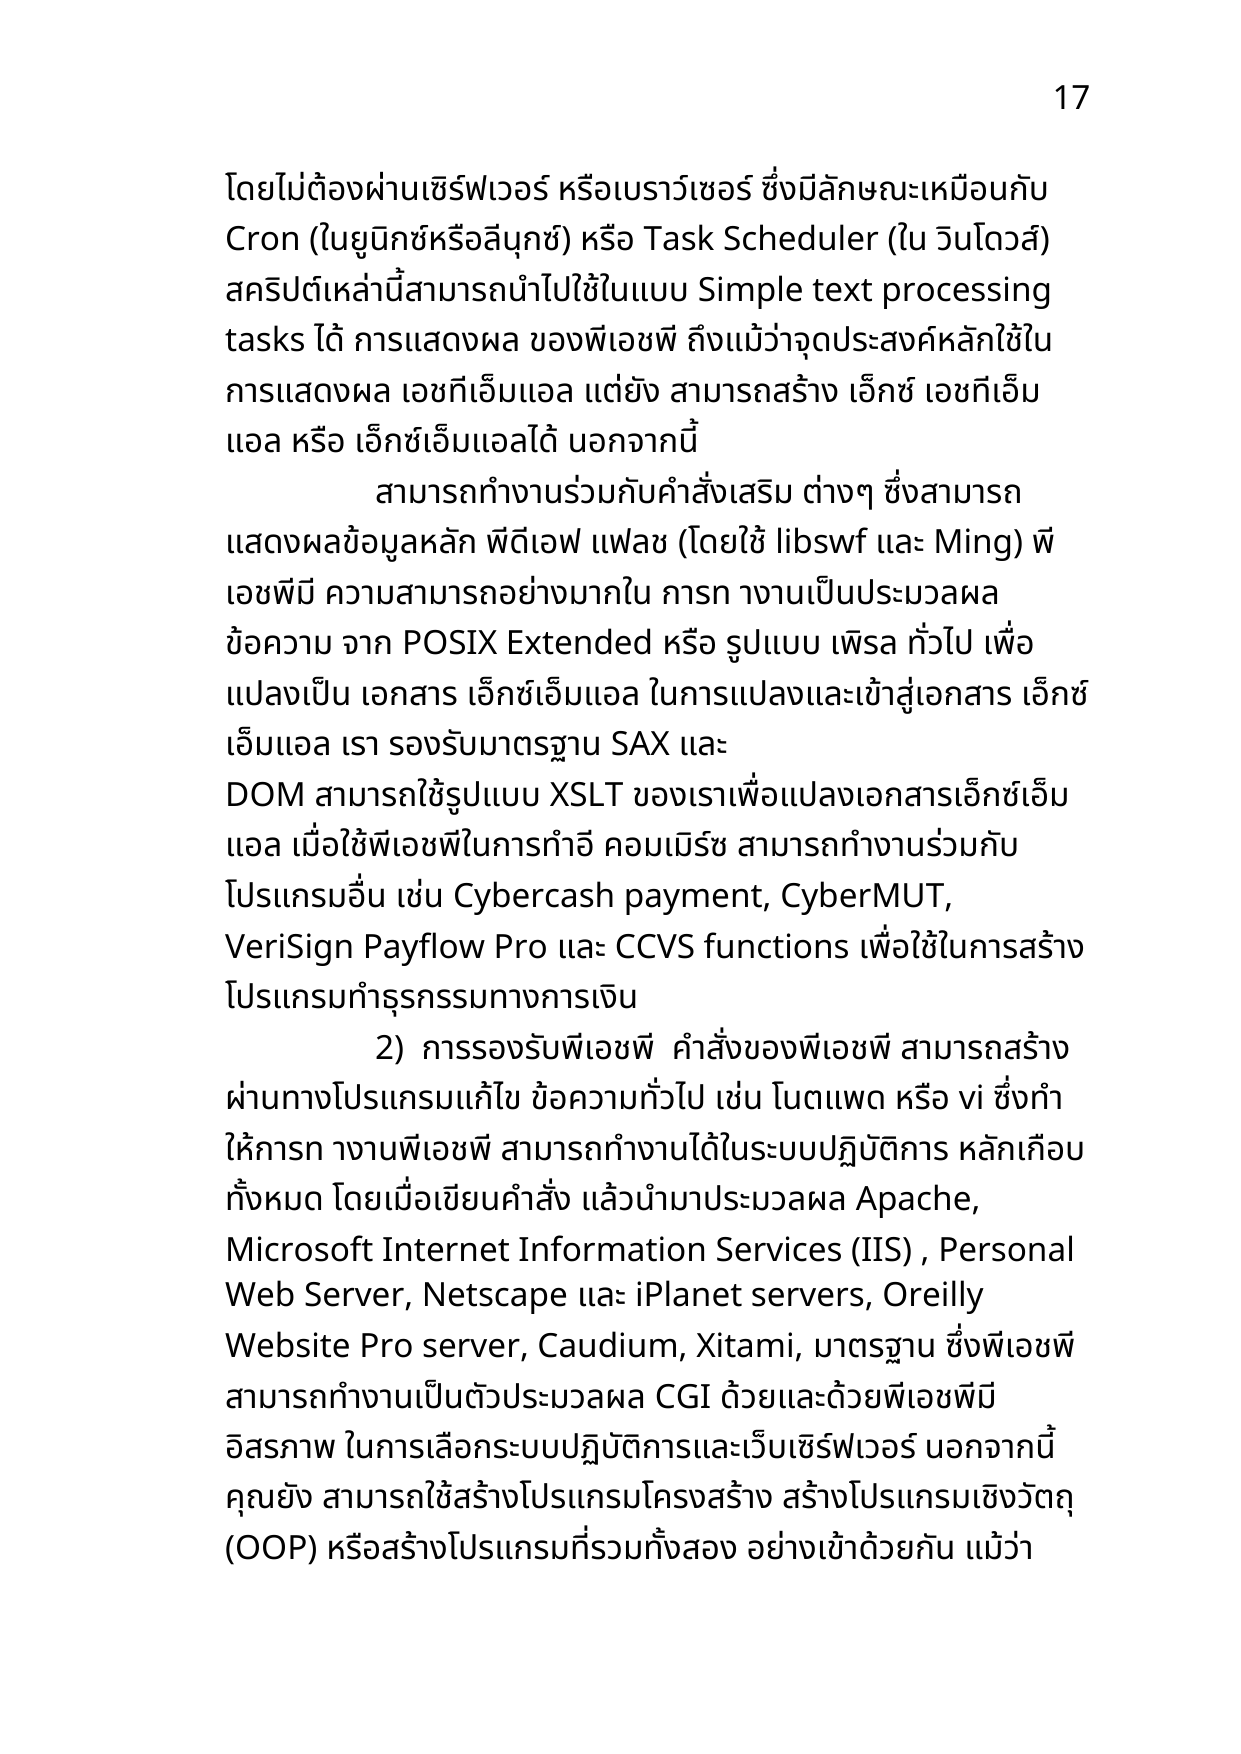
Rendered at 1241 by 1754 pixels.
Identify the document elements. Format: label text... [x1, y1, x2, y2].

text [225, 164, 1090, 468]
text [225, 1023, 1090, 1574]
text สามารถทำงานร่วมกับคำสั่งเสริม ต่างๆ ซึ่งสามารถ แสดงผลข้อมูลหลัก พีดีเอฟ แฟลช (โดยใช้ libswf และ Ming) พีเอชพีมี ความสามารถอย่างมากใน การท างานเป็นประมวลผลข้อความ จาก POSIX Extended หรือ รูปแบบ เพิรล ทั่วไป เพื่อแปลงเป็น เอกสาร เอ็กซ์เอ็มแอล ในการแปลงและเข้าสู่เอกสาร เอ็กซ์เอ็มแอล เรา รองรับมาตรฐาน SAX และ [225, 468, 1090, 771]
text DOM สามารถใช้รูปแบบ XSLT ของเราเพื่อแปลงเอกสารเอ็กซ์เอ็มแอล เมื่อใช้พีเอชพีในการทำอี คอมเมิร์ซ สามารถทำงานร่วมกับโปรแกรมอื่น เช่น Cybercash payment, CyberMUT, VeriSign Payflow Pro และ CCVS functions เพื่อใช้ในการสร้าง โปรแกรมทำธุรกรรมทางการเงิน [225, 771, 1090, 1023]
